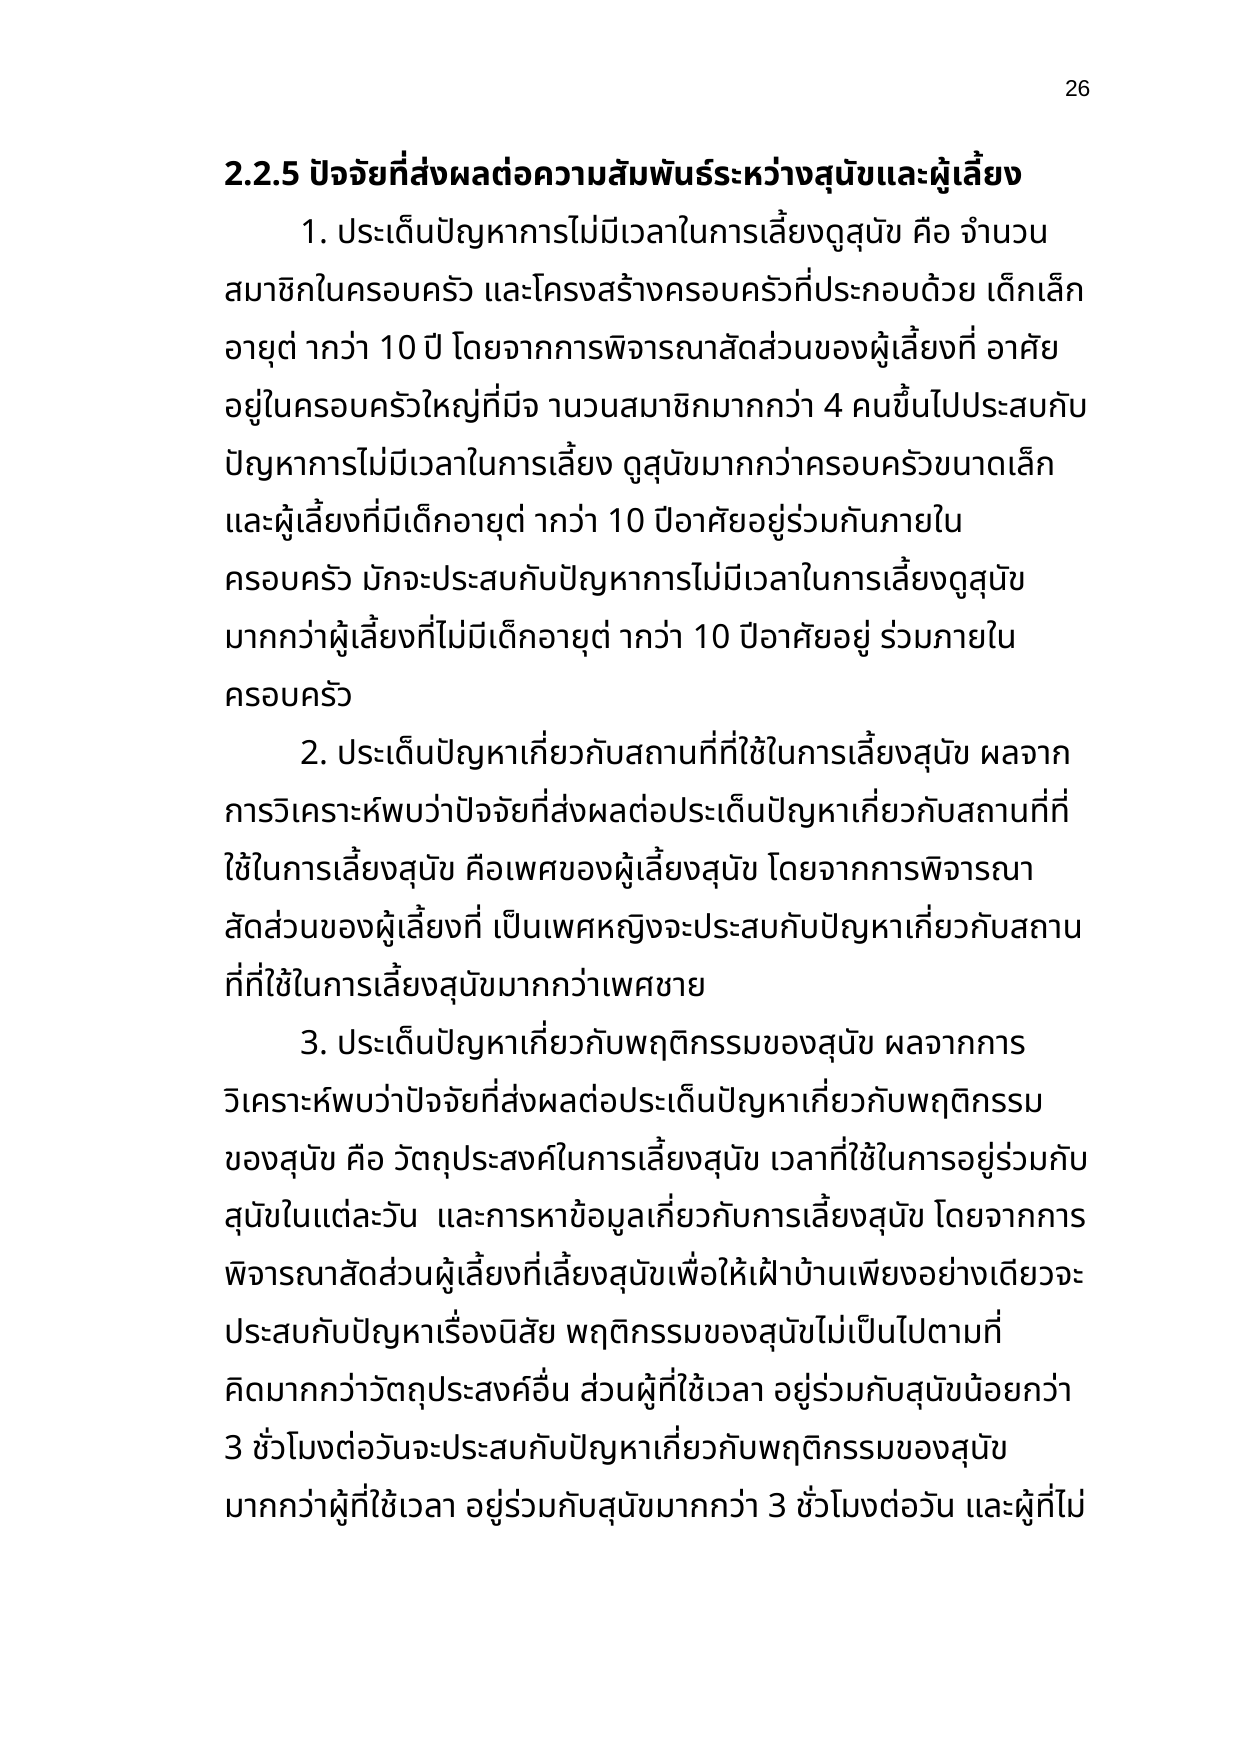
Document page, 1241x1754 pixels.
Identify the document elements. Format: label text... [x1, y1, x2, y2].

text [150, 1019, 1090, 1532]
text 1. ประเด็นปัญหาการไม่มีเวลาในการเลี้ยงดูสุนัข คือ จำนวนสมาชิกในครอบครัว และโครงสร้างครอบครัวที่ประกอบด้วย เด็กเล็กอายุต่ ากว่า 10ปี โดยจากการพิจารณาสัดส่วนของผู้เลี้ยงที่ อาศัยอยู่ในครอบครัวใหญ่ที่มีจ านวนสมาชิกมากกว่า 4 คนขึ้นไปประสบกับปัญหาการไม่มีเวลาในการเลี้ยง ดูสุนัขมากกว่าครอบครัวขนาดเล็ก และผู้เลี้ยงที่มีเด็กอายุต่ ากว่า 10 ปีอาศัยอยู่ร่วมกันภายในครอบครัว มักจะประสบกับปัญหาการไม่มีเวลาในการเลี้ยงดูสุนัขมากกว่าผู้เลี้ยงที่ไม่มีเด็กอายุต่ ากว่า 10 ปีอาศัยอยู่ ร่วมภายในครอบครัว [150, 208, 1090, 722]
text 2.2.5 ปัจจัยที่ส่งผลต่อความสัมพันธ์ระหว่างสุนัขและผู้เลี้ยง [150, 150, 1090, 200]
text 2. ประเด็นปัญหาเกี่ยวกับสถานที่ที่ใช้ในการเลี้ยงสุนัข ผลจากการวิเคราะห์พบว่าปัจจัยที่ส่งผลต่อประเด็นปัญหาเกี่ยวกับสถานที่ที่ใช้ในการเลี้ยงสุนัข คือเพศของผู้เลี้ยงสุนัข โดยจากการพิจารณาสัดส่วนของผู้เลี้ยงที่ เป็นเพศหญิงจะประสบกับปัญหาเกี่ยวกับสถานที่ที่ใช้ในการเลี้ยงสุนัขมากกว่าเพศชาย [150, 729, 1090, 1011]
